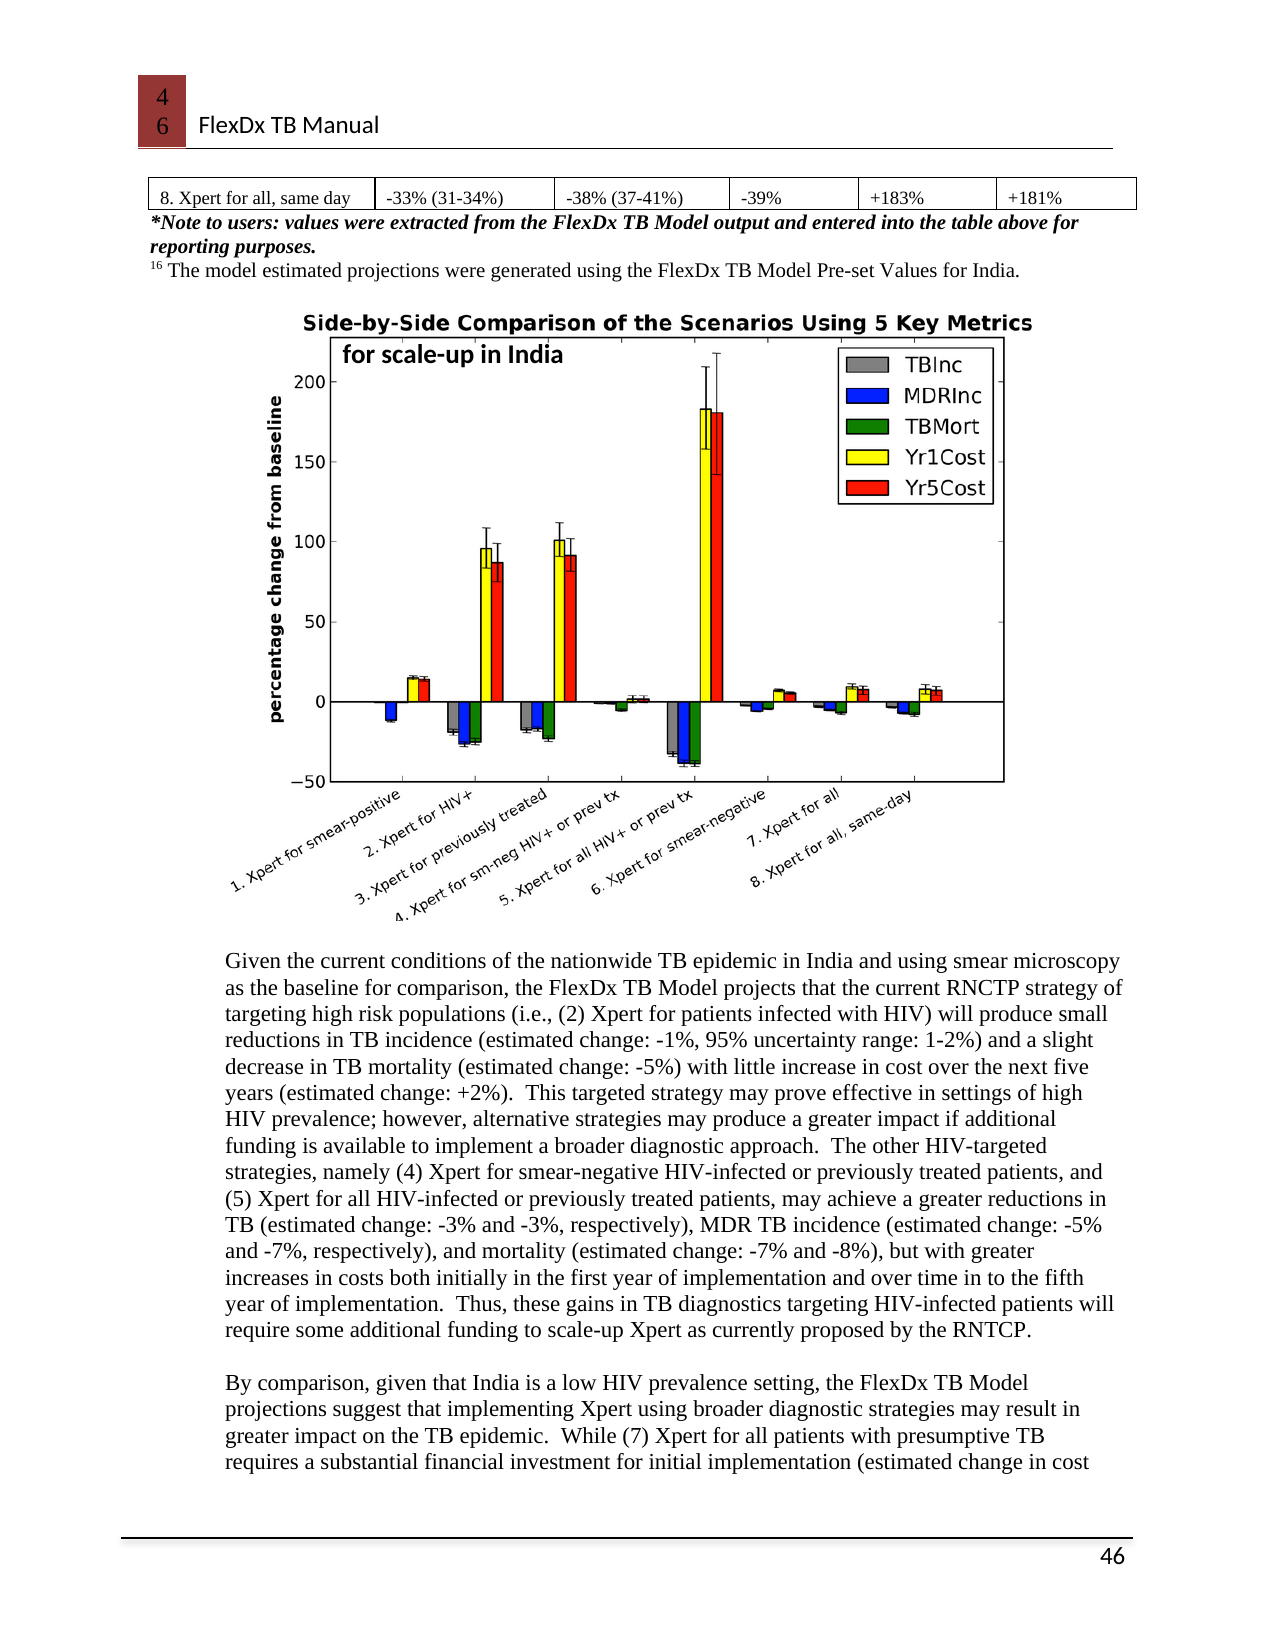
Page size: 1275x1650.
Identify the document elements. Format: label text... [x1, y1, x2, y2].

table_cell -38% (37-41%) [555, 178, 729, 208]
table_cell 8. Xpert for all, same day [149, 178, 374, 208]
picture [225, 308, 1039, 921]
table_cell -39% [730, 178, 858, 208]
text 16 The model estimated projections were generated using the FlexDx TB Model Pre-set Values for India. [150, 258, 1125, 282]
table_cell +183% [859, 178, 996, 208]
table_cell -33% (31-34%) [376, 178, 554, 208]
table_cell +181% [997, 178, 1136, 208]
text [225, 1369, 1125, 1474]
text Given the current conditions of the nationwide TB epidemic in India and using smear microscopy as the baseline for comparison, the FlexDx TB Model projects that the current RNCTP strategy of targeting high risk populations (i.e., (2) Xpert for patients infected with HIV) will produce small reductions in TB incidence (estimated change: -1%, 95% uncertainty range: 1-2%) and a slight decrease in TB mortality (estimated change: -5%) with little increase in cost over the next five years (estimated change: +2%). This targeted strategy may prove effective in settings of high HIV prevalence; however, alternative strategies may produce a greater impact if additional funding is available to implement a broader diagnostic approach. The other HIV-targeted strategies, namely (4) Xpert for smear-negative HIV-infected or previously treated patients, and (5) Xpert for all HIV-infected or previously treated patients, may achieve a greater reductions in TB (estimated change: -3% and -3%, respectively), MDR TB incidence (estimated change: -5% and -7%, respectively), and mortality (estimated change: -7% and -8%), but with greater increases in costs both initially in the first year of implementation and over time in to the fifth year of implementation. Thus, these gains in TB diagnostics targeting HIV-infected patients will require some additional funding to scale-up Xpert as currently proposed by the RNTCP. [225, 947, 1125, 1343]
text *Note to users: values were extracted from the FlexDx TB Model output and entered into the table above for reporting purposes. [150, 210, 1125, 258]
